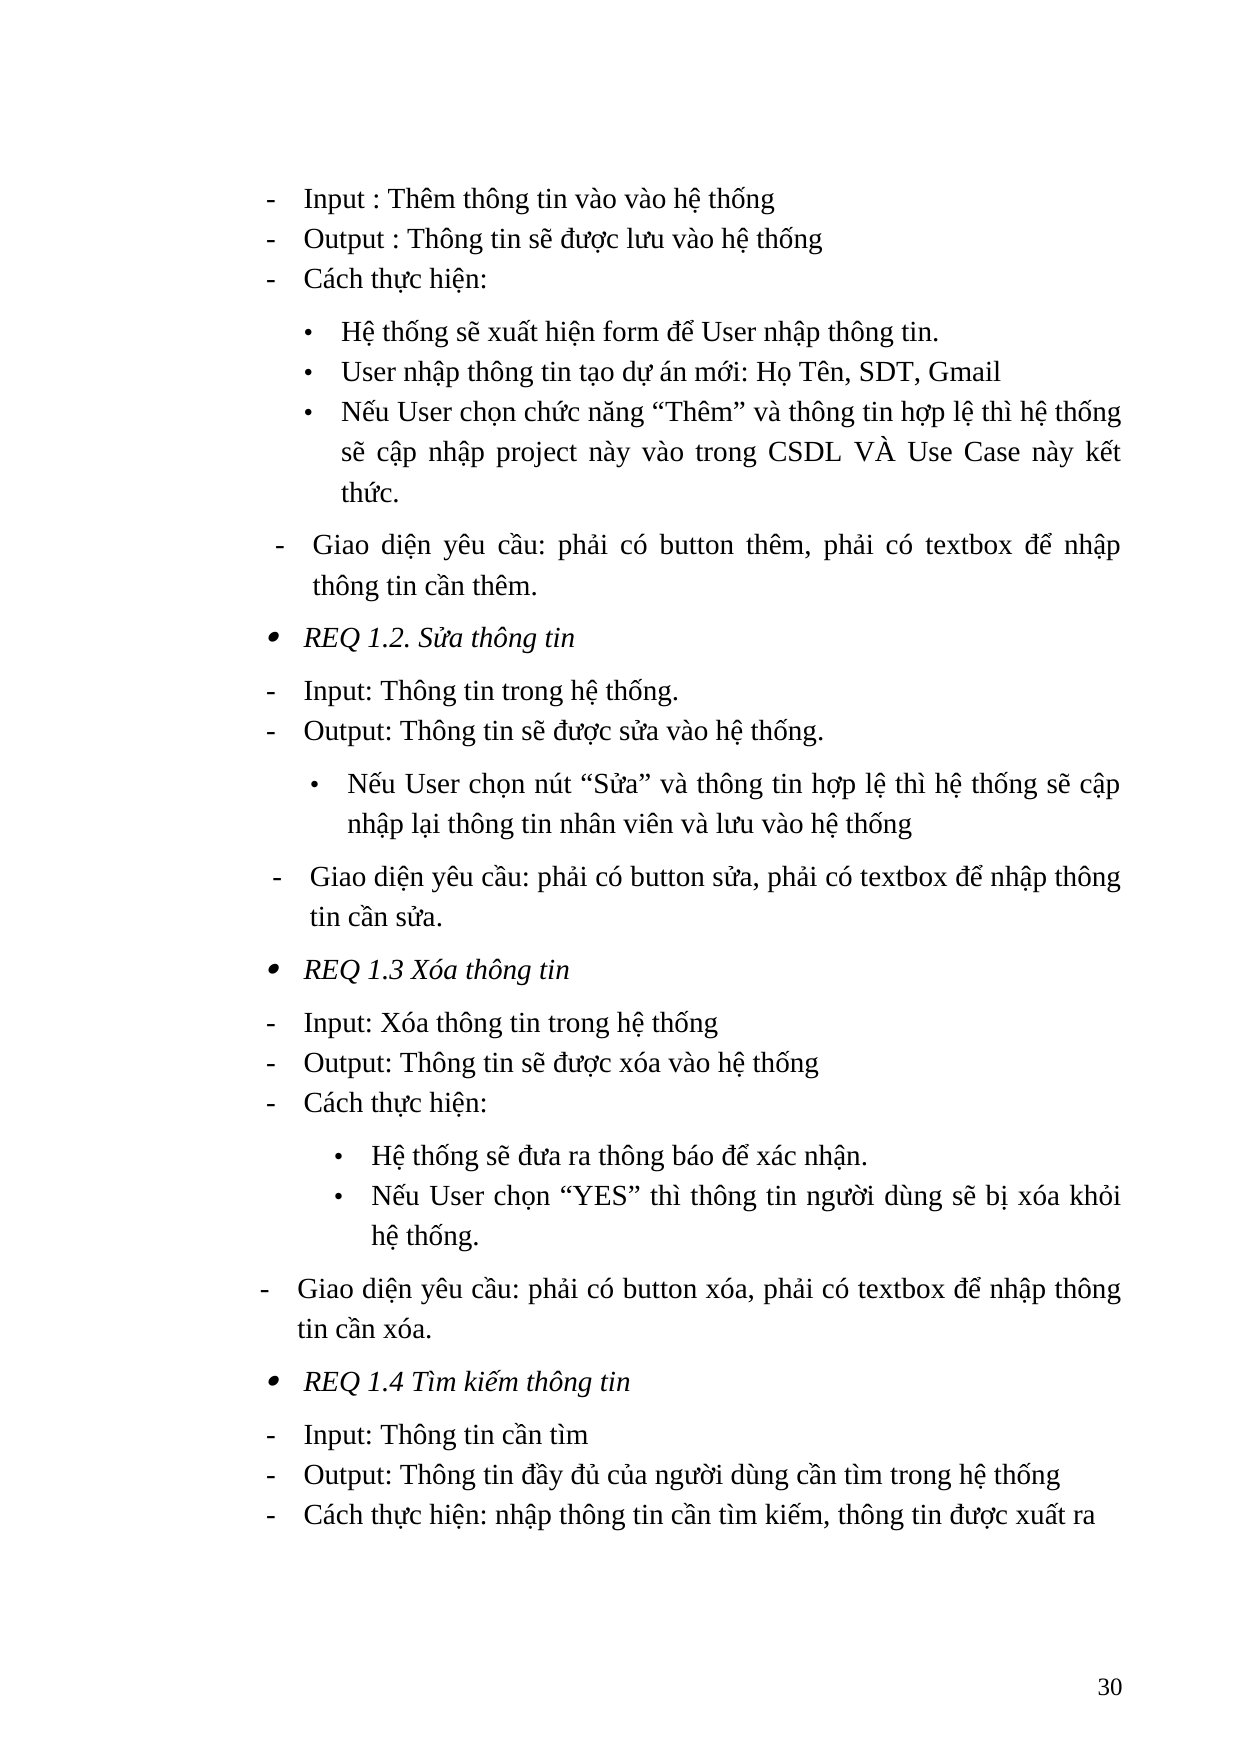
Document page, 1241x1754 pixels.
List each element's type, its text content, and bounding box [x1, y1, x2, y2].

list Hệ thống sẽ xuất hiện form để User nhập thông tin. [303, 314, 1122, 347]
list Output : Thông tin sẽ được lưu vào hệ thống [266, 221, 1122, 254]
list Hệ thống sẽ đưa ra thông báo để xác nhận. [333, 1138, 1122, 1171]
list Nếu User chọn “YES” thì thông tin người dùng sẽ bị xóa khỏi hệ thống. [333, 1178, 1122, 1252]
list Output: Thông tin đầy đủ của người dùng cần tìm trong hệ thống [266, 1457, 1122, 1491]
list Input : Thêm thông tin vào vào hệ thống [266, 181, 1122, 214]
list Cách thực hiện: [266, 261, 1122, 295]
list Input: Thông tin cần tìm [266, 1417, 1122, 1450]
list User nhập thông tin tạo dự án mới: Họ Tên, SDT, Gmail [303, 354, 1122, 388]
list Giao diện yêu cầu: phải có button sửa, phải có textbox để nhập thông tin cần sửa. [272, 859, 1122, 933]
list REQ 1.4 Tìm kiếm thông tin [266, 1364, 1122, 1398]
list Output: Thông tin sẽ được xóa vào hệ thống [266, 1045, 1122, 1078]
list Nếu User chọn chức năng “Thêm” và thông tin hợp lệ thì hệ thống sẽ cập nhập project này vào trong CSDL VÀ Use Case này kết thức. [303, 394, 1122, 508]
list REQ 1.3 Xóa thông tin [266, 952, 1122, 986]
list Giao diện yêu cầu: phải có button thêm, phải có textbox để nhập thông tin cần thêm. [275, 527, 1122, 601]
list Nếu User chọn nút “Sửa” và thông tin hợp lệ thì hệ thống sẽ cập nhập lại thông tin nhân viên và lưu vào hệ thống [309, 766, 1122, 840]
list REQ 1.2. Sửa thông tin [266, 620, 1122, 654]
list Cách thực hiện: [266, 1085, 1122, 1119]
list Output: Thông tin sẽ được sửa vào hệ thống. [266, 713, 1122, 747]
list Input: Xóa thông tin trong hệ thống [266, 1005, 1122, 1038]
list Input: Thông tin trong hệ thống. [266, 673, 1122, 707]
list Giao diện yêu cầu: phải có button xóa, phải có textbox để nhập thông tin cần xóa. [259, 1271, 1122, 1345]
list Cách thực hiện: nhập thông tin cần tìm kiếm, thông tin được xuất ra [266, 1497, 1122, 1531]
